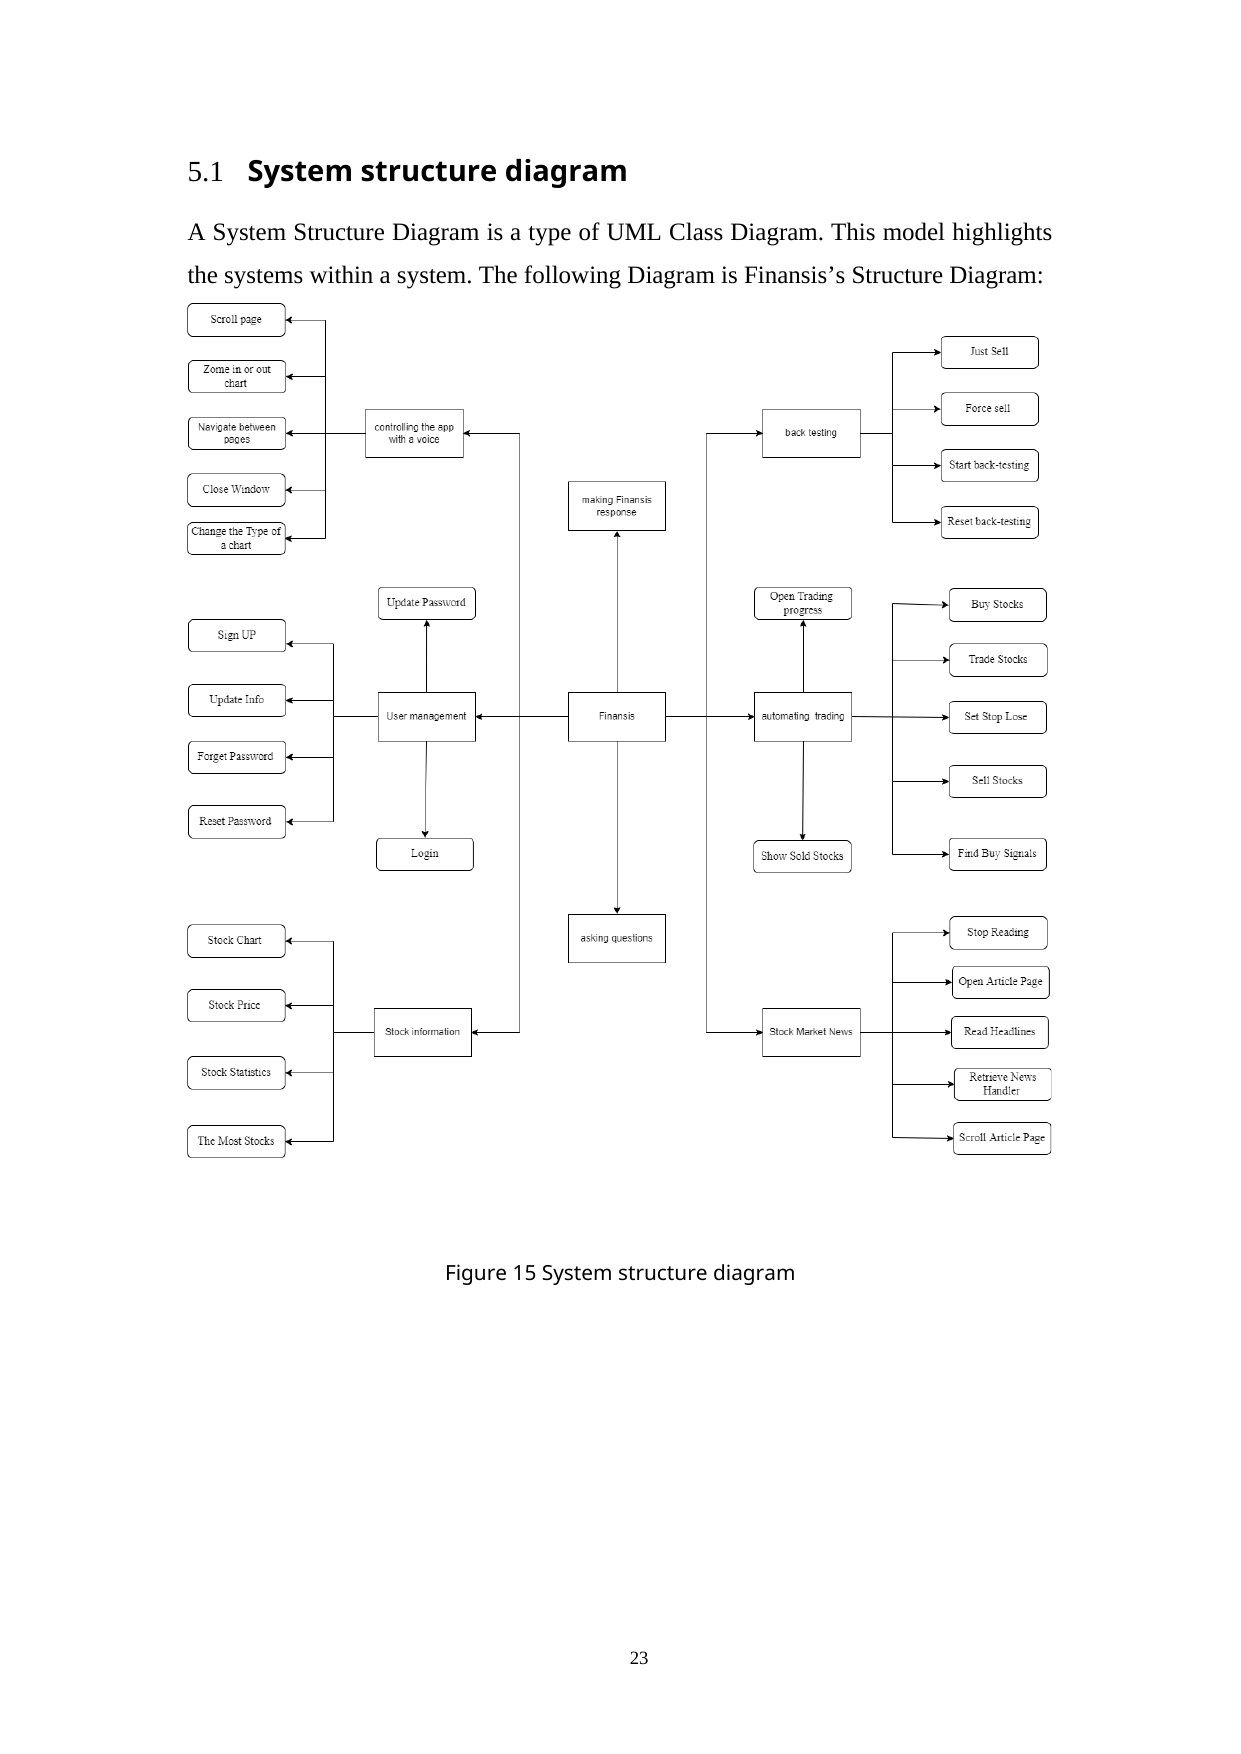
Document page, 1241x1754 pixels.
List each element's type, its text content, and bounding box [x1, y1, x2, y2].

text A System Structure Diagram is a type of UML Class Diagram. This model highlights the systems within a system. The following Diagram is Finansis’s Structure Diagram: [187, 246, 1053, 289]
text Figure 15 System structure diagram [187, 1258, 1053, 1287]
subtitle System structure diagram [187, 150, 1053, 190]
picture [187, 303, 1052, 1158]
